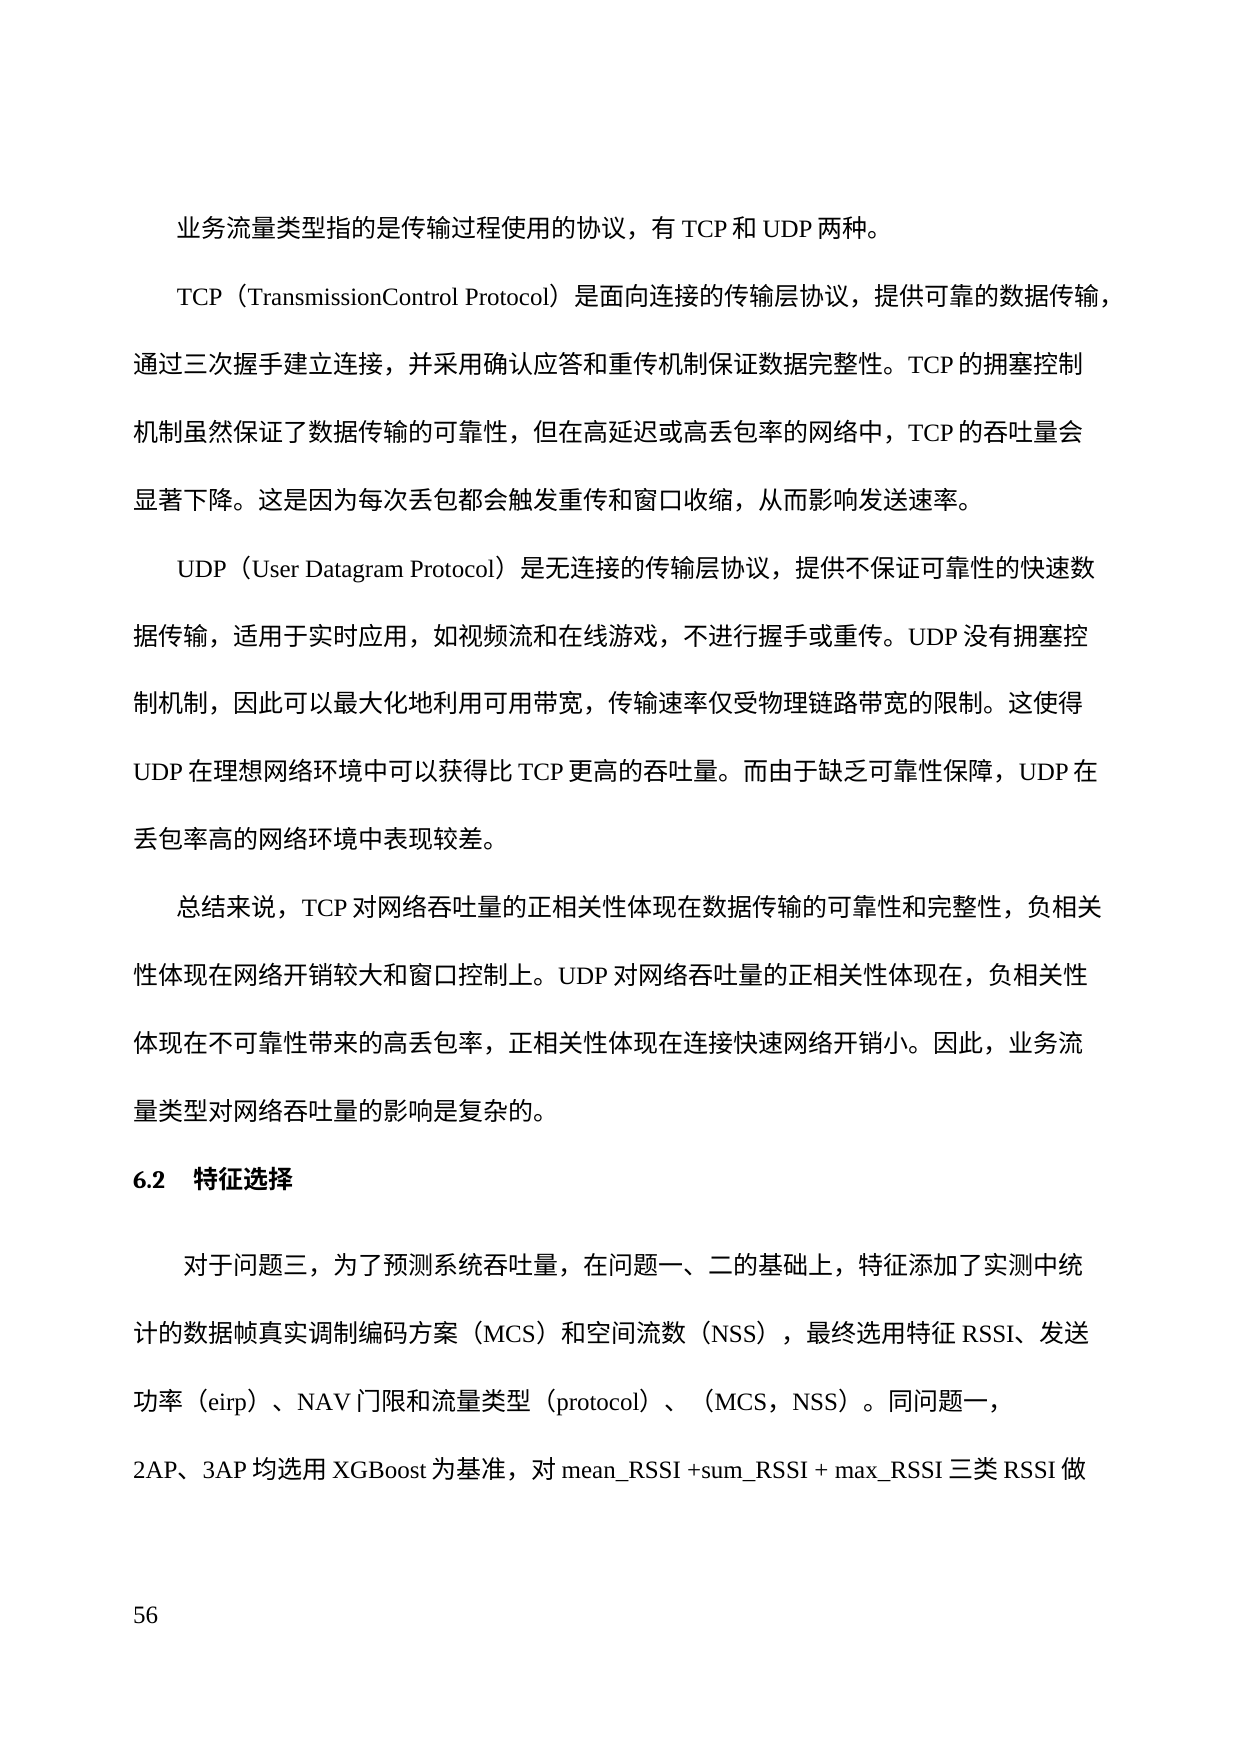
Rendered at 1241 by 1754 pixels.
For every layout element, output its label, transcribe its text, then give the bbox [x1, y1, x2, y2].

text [133, 1229, 1107, 1501]
text 总结来说，TCP对网络吞吐量的正相关性体现在数据传输的可靠性和完整性，负相关性体现在网络开销较大和窗口控制上。UDP对网络吞吐量的正相关性体现在，负相关性体现在不可靠性带来的高丢包率，正相关性体现在连接快速网络开销小。因此，业务流量类型对网络吞吐量的影响是复杂的。 [133, 872, 1107, 1143]
subtitle 特征选择 [133, 1143, 1107, 1211]
text 业务流量类型指的是传输过程使用的协议，有TCP和UDP两种。 [133, 193, 1107, 261]
text TCP（TransmissionControl Protocol）是面向连接的传输层协议，提供可靠的数据传输，通过三次握手建立连接，并采用确认应答和重传机制保证数据完整性。TCP的拥塞控制机制虽然保证了数据传输的可靠性，但在高延迟或高丢包率的网络中，TCP的吞吐量会显著下降。这是因为每次丢包都会触发重传和窗口收缩，从而影响发送速率。 [133, 261, 1107, 532]
text UDP（User Datagram Protocol）是无连接的传输层协议，提供不保证可靠性的快速数据传输，适用于实时应用，如视频流和在线游戏，不进行握手或重传。UDP没有拥塞控制机制，因此可以最大化地利用可用带宽，传输速率仅受物理链路带宽的限制。这使得UDP在理想网络环境中可以获得比TCP更高的吞吐量。而由于缺乏可靠性保障，UDP在丢包率高的网络环境中表现较差。 [133, 532, 1107, 872]
